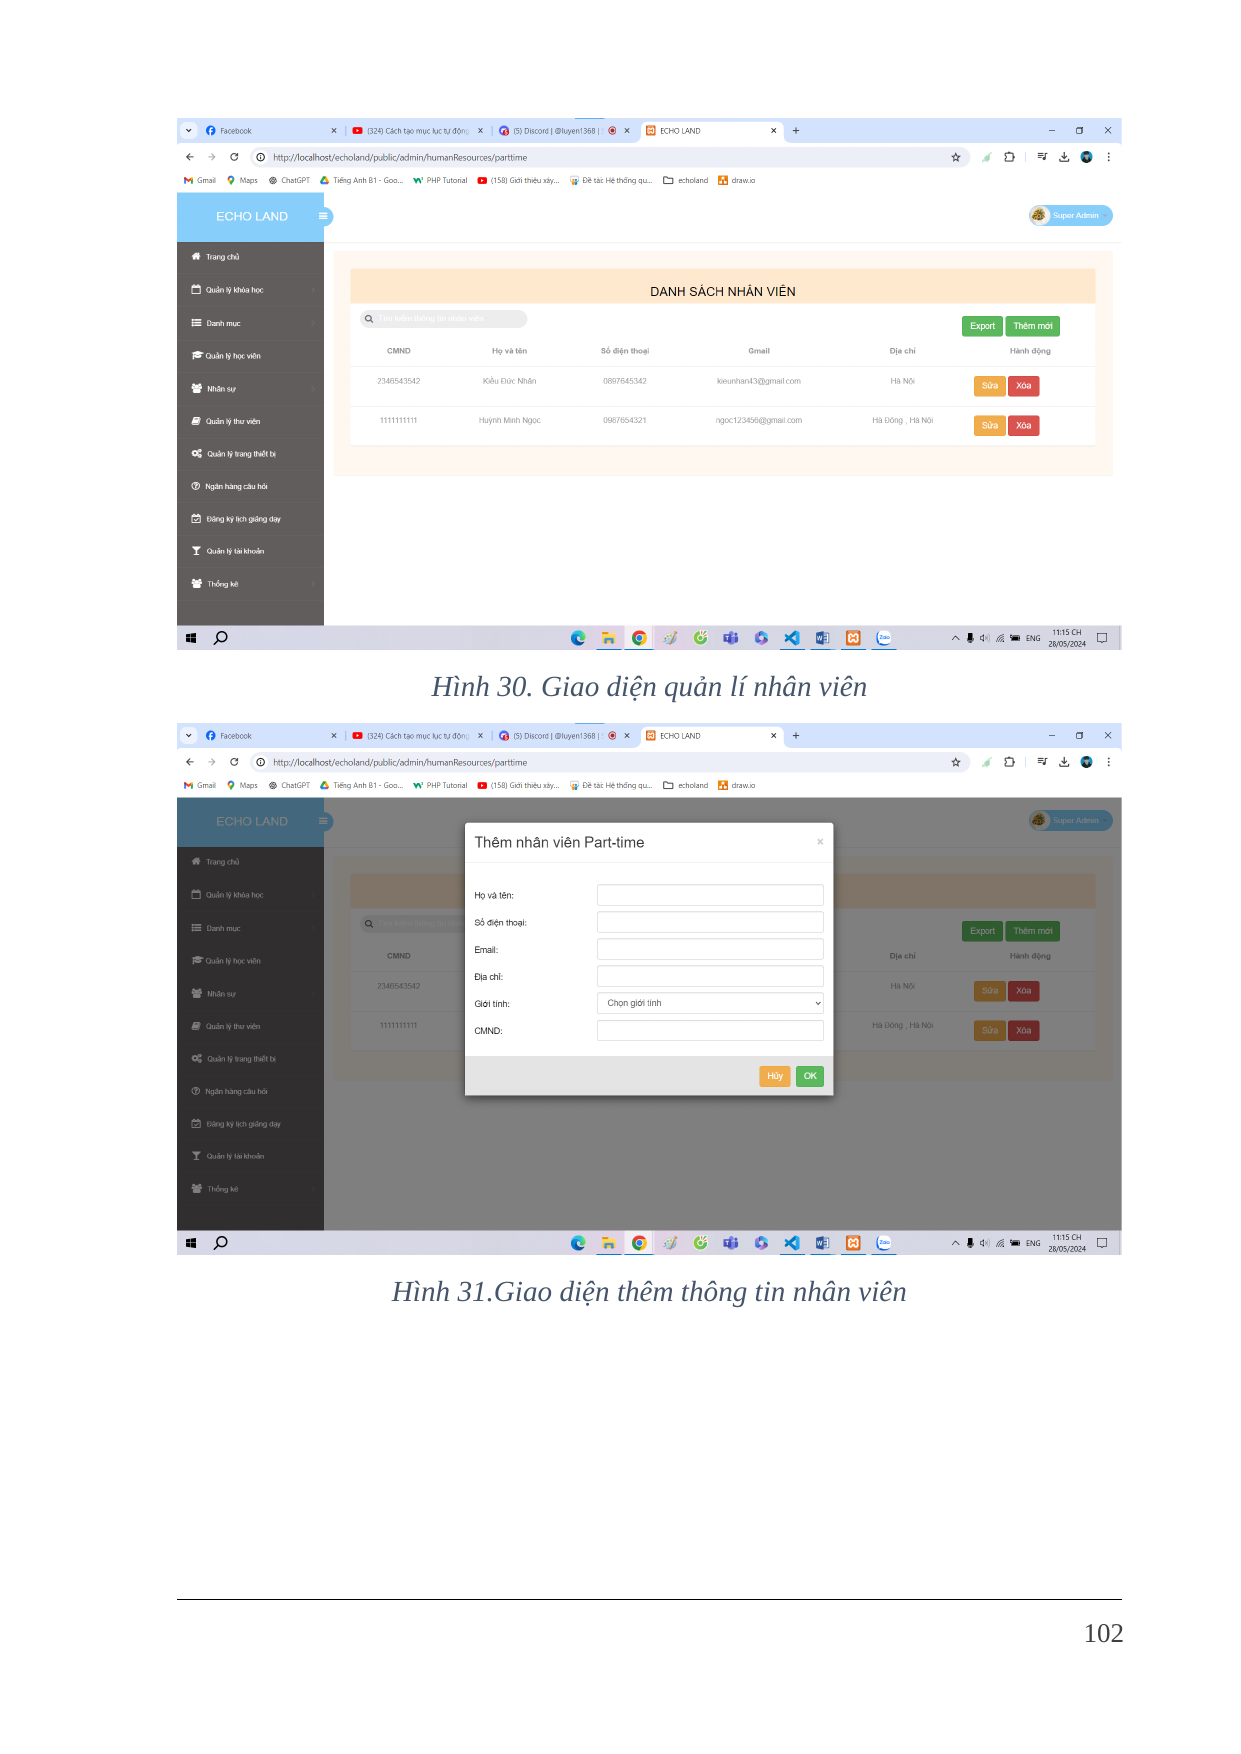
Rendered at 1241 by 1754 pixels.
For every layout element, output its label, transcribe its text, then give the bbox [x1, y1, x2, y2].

picture [177, 723, 1122, 1255]
text Hình 31.Giao diện thêm thông tin nhân viên [177, 1274, 1122, 1307]
picture [177, 118, 1122, 650]
text Hình 30. Giao diện quản lí nhân viên [177, 669, 1122, 703]
